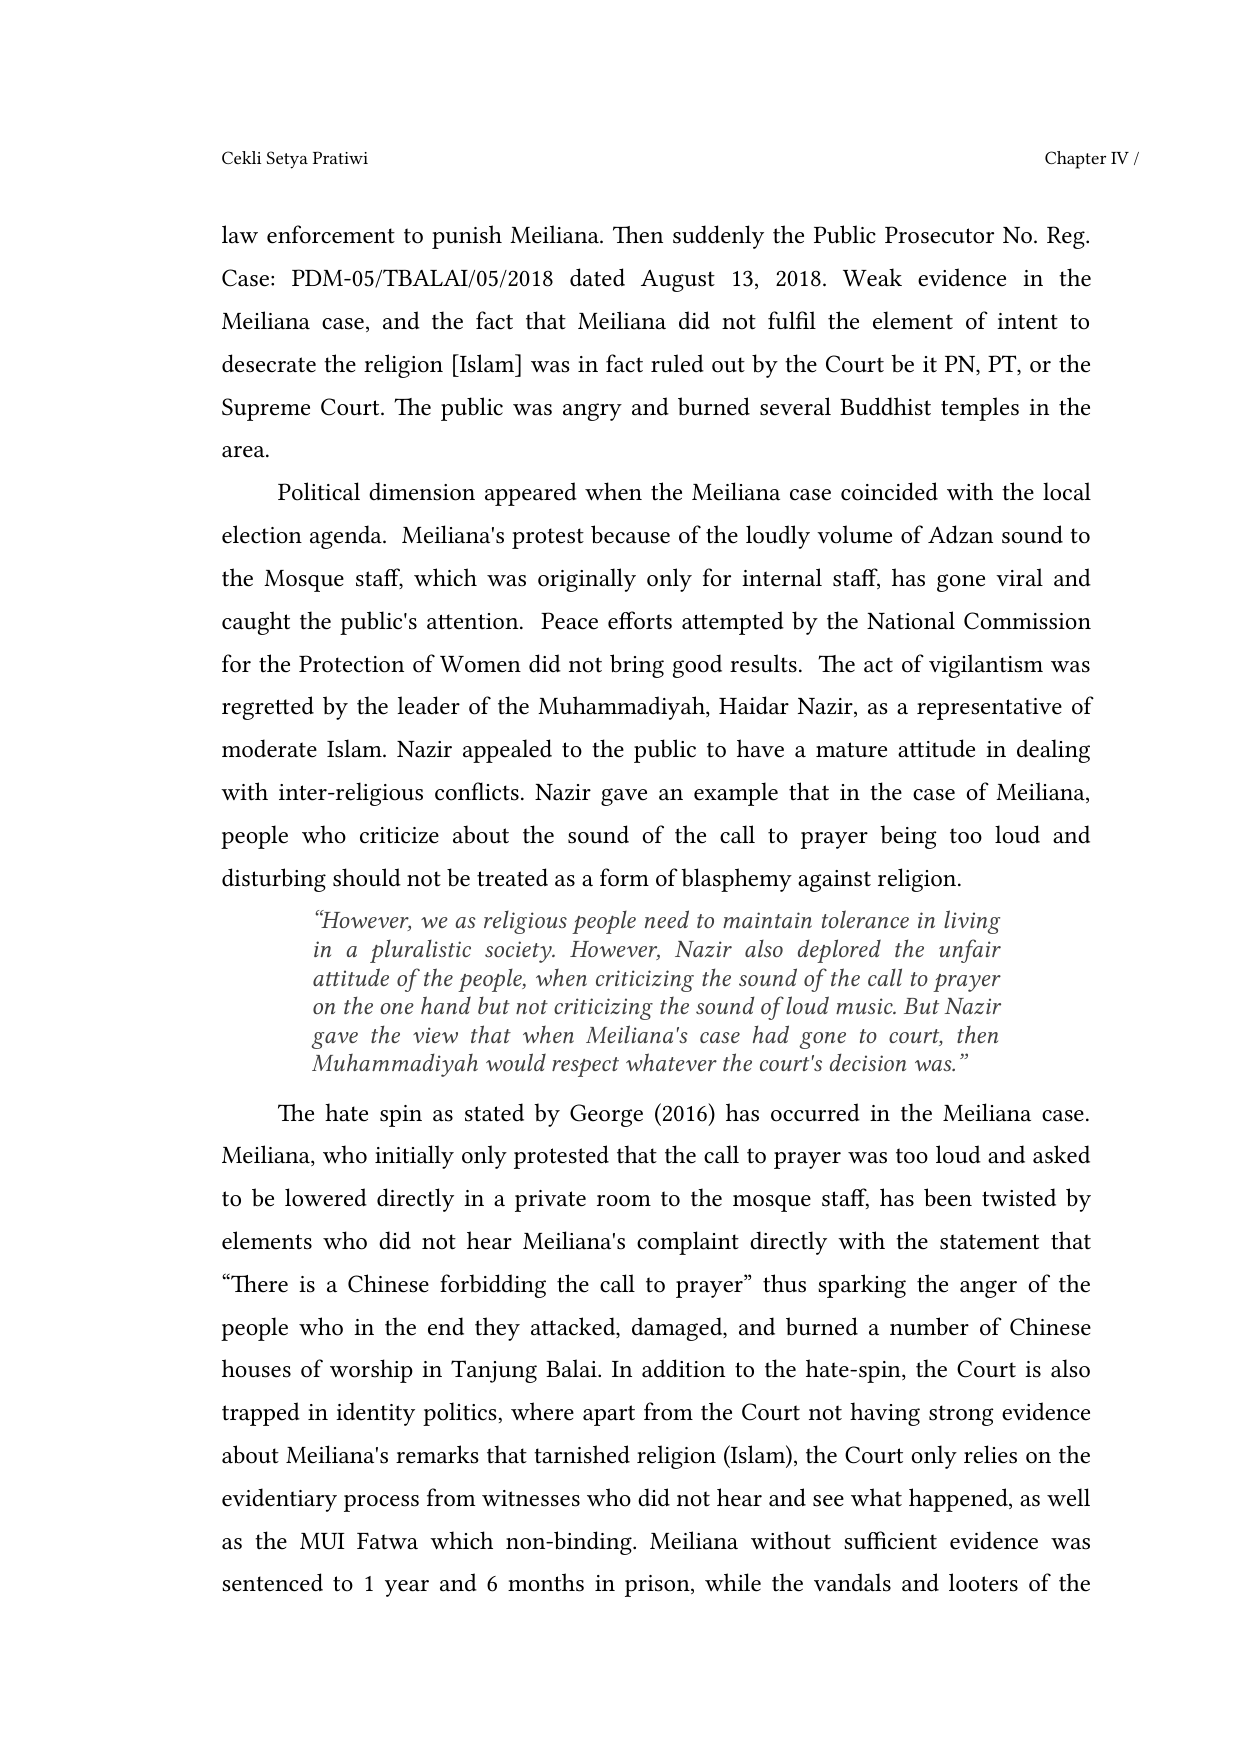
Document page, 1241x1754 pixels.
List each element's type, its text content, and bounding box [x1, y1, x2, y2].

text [221, 1098, 1092, 1598]
text “However, we as religious people need to maintain tolerance in living in a pluralistic society. However, Nazir also deplored the unfair attitude of the people, when criticizing the sound of the call to prayer on the one hand but not criticizing the sound of loud music. But Nazir gave the view that when Meiliana's case had gone to court, then Muhammadiyah would respect whatever the court's decision was.” [311, 906, 1002, 1078]
text Political dimension appeared when the Meiliana case coincided with the local election agenda. Meiliana's protest because of the loudly volume of Adzan sound to the Mosque staff, which was originally only for internal staff, has gone viral and caught the public's attention. Peace efforts attempted by the National Commission for the Protection of Women did not bring good results. The act of vigilantism was regretted by the leader of the Muhammadiyah, Haidar Nazir, as a representative of moderate Islam. Nazir appealed to the public to have a mature attitude in dealing with inter-religious conflicts. Nazir gave an example that in the case of Meiliana, people who criticize about the sound of the call to prayer being too loud and disturbing should not be treated as a form of blasphemy against religion. [221, 478, 1092, 892]
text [221, 221, 1092, 464]
